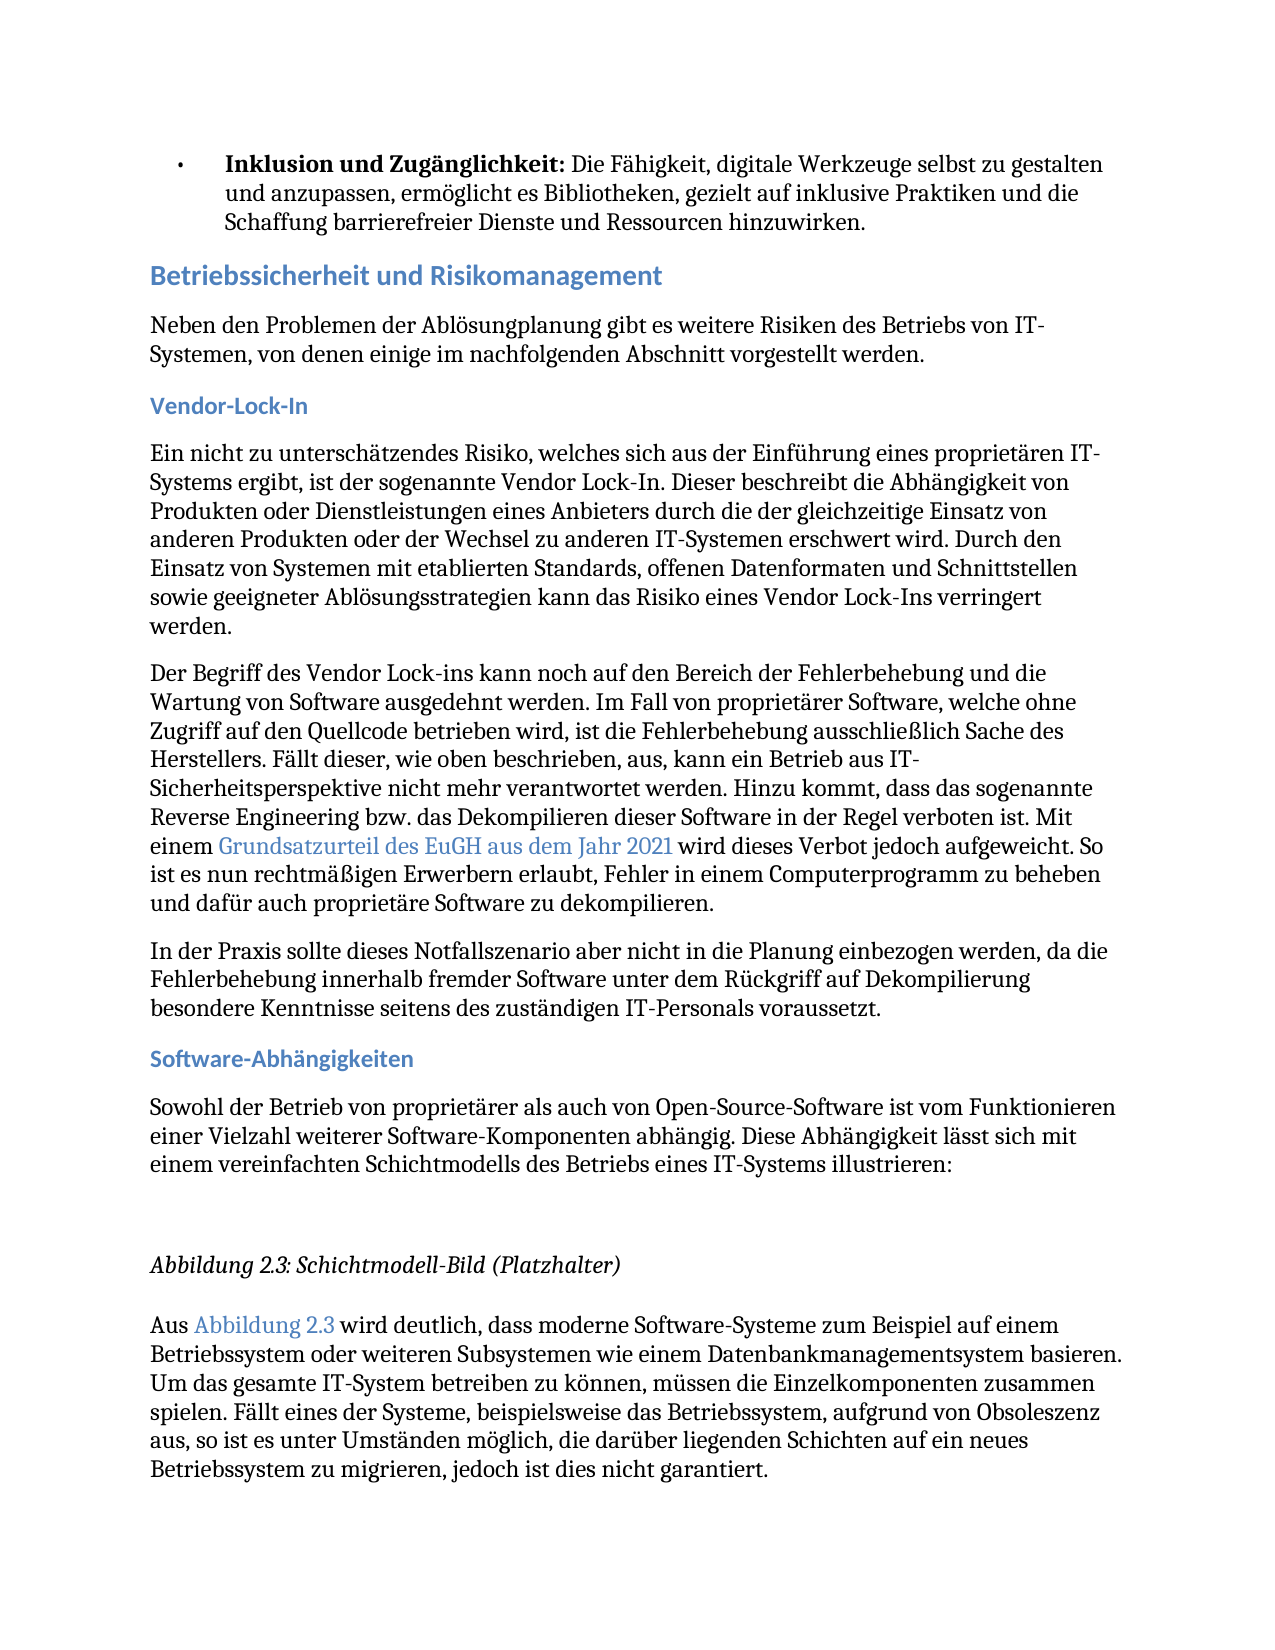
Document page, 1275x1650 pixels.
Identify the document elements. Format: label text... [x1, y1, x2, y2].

text Sowohl der Betrieb von proprietärer als auch von Open-Source-Software ist vom Funktionieren einer Vielzahl weiterer Software-Komponenten abhängig. Diese Abhängigkeit lässt sich mit einem vereinfachten Schichtmodells des Betriebs eines IT-Systems illustrieren: [150, 1093, 1125, 1179]
subtitle Betriebssicherheit und Risikomanagement [150, 257, 1125, 293]
text In der Praxis sollte dieses Notfallszenario aber nicht in die Planung einbezogen werden, da die Fehlerbehebung innerhalb fremder Software unter dem Rückgriff auf Dekompilierung besondere Kenntnisse seitens des zuständigen IT-Personals voraussetzt. [150, 937, 1125, 1023]
subtitle Software-Abhängigkeiten [150, 1044, 1125, 1074]
list Inklusion und Zugänglichkeit: Die Fähigkeit, digitale Werkzeuge selbst zu gestalten und anzupassen, ermöglicht es Bibliotheken, gezielt auf inklusive Praktiken und die Schaffung barrierefreier Dienste und Ressourcen hinzuwirken. [175, 150, 1125, 236]
text Neben den Problemen der Ablösungplanung gibt es weitere Risiken des Betriebs von IT-Systemen, von denen einige im nachfolgenden Abschnitt vorgestellt werden. [150, 311, 1125, 369]
table_header Abbildung 2.3: Schichtmodell-Bild (Platzhalter) [139, 1198, 1114, 1292]
text Aus Abbildung 2.3 wird deutlich, dass moderne Software-Systeme zum Beispiel auf einem Betriebssystem oder weiteren Subsystemen wie einem Datenbankmanagementsystem basieren. Um das gesamte IT-System betreiben zu können, müssen die Einzelkomponenten zusammen spielen. Fällt eines der Systeme, beispielsweise das Betriebssystem, aufgrund von Obsoleszenz aus, so ist es unter Umständen möglich, die darüber liegenden Schichten auf ein neues Betriebssystem zu migrieren, jedoch ist dies nicht garantiert. [150, 1311, 1125, 1484]
subtitle Vendor-Lock-In [150, 390, 1125, 420]
text Der Begriff des Vendor Lock-ins kann noch auf den Bereich der Fehlerbehebung und die Wartung von Software ausgedehnt werden. Im Fall von proprietärer Software, welche ohne Zugriff auf den Quellcode betrieben wird, ist die Fehlerbehebung ausschließlich Sache des Herstellers. Fällt dieser, wie oben beschrieben, aus, kann ein Betrieb aus IT-Sicherheitsperspektive nicht mehr verantwortet werden. Hinzu kommt, dass das sogenannte Reverse Engineering bzw. das Dekompilieren dieser Software in der Regel verboten ist. Mit einem Grundsatzurteil des EuGH aus dem Jahr 2021 wird dieses Verbot jedoch aufgeweicht. So ist es nun rechtmäßigen Erwerbern erlaubt, Fehler in einem Computerprogramm zu beheben und dafür auch proprietäre Software zu dekompilieren. [150, 659, 1125, 918]
text Ein nicht zu unterschätzendes Risiko, welches sich aus der Einführung eines proprietären IT-Systems ergibt, ist der sogenannte Vendor Lock-In. Dieser beschreibt die Abhängigkeit von Produkten oder Dienstleistungen eines Anbieters durch die der gleichzeitige Einsatz von anderen Produkten oder der Wechsel zu anderen IT-Systemen erschwert wird. Durch den Einsatz von Systemen mit etablierten Standards, offenen Datenformaten und Schnittstellen sowie geeigneter Ablösungsstrategien kann das Risiko eines Vendor Lock-Ins verringert werden. [150, 439, 1125, 640]
